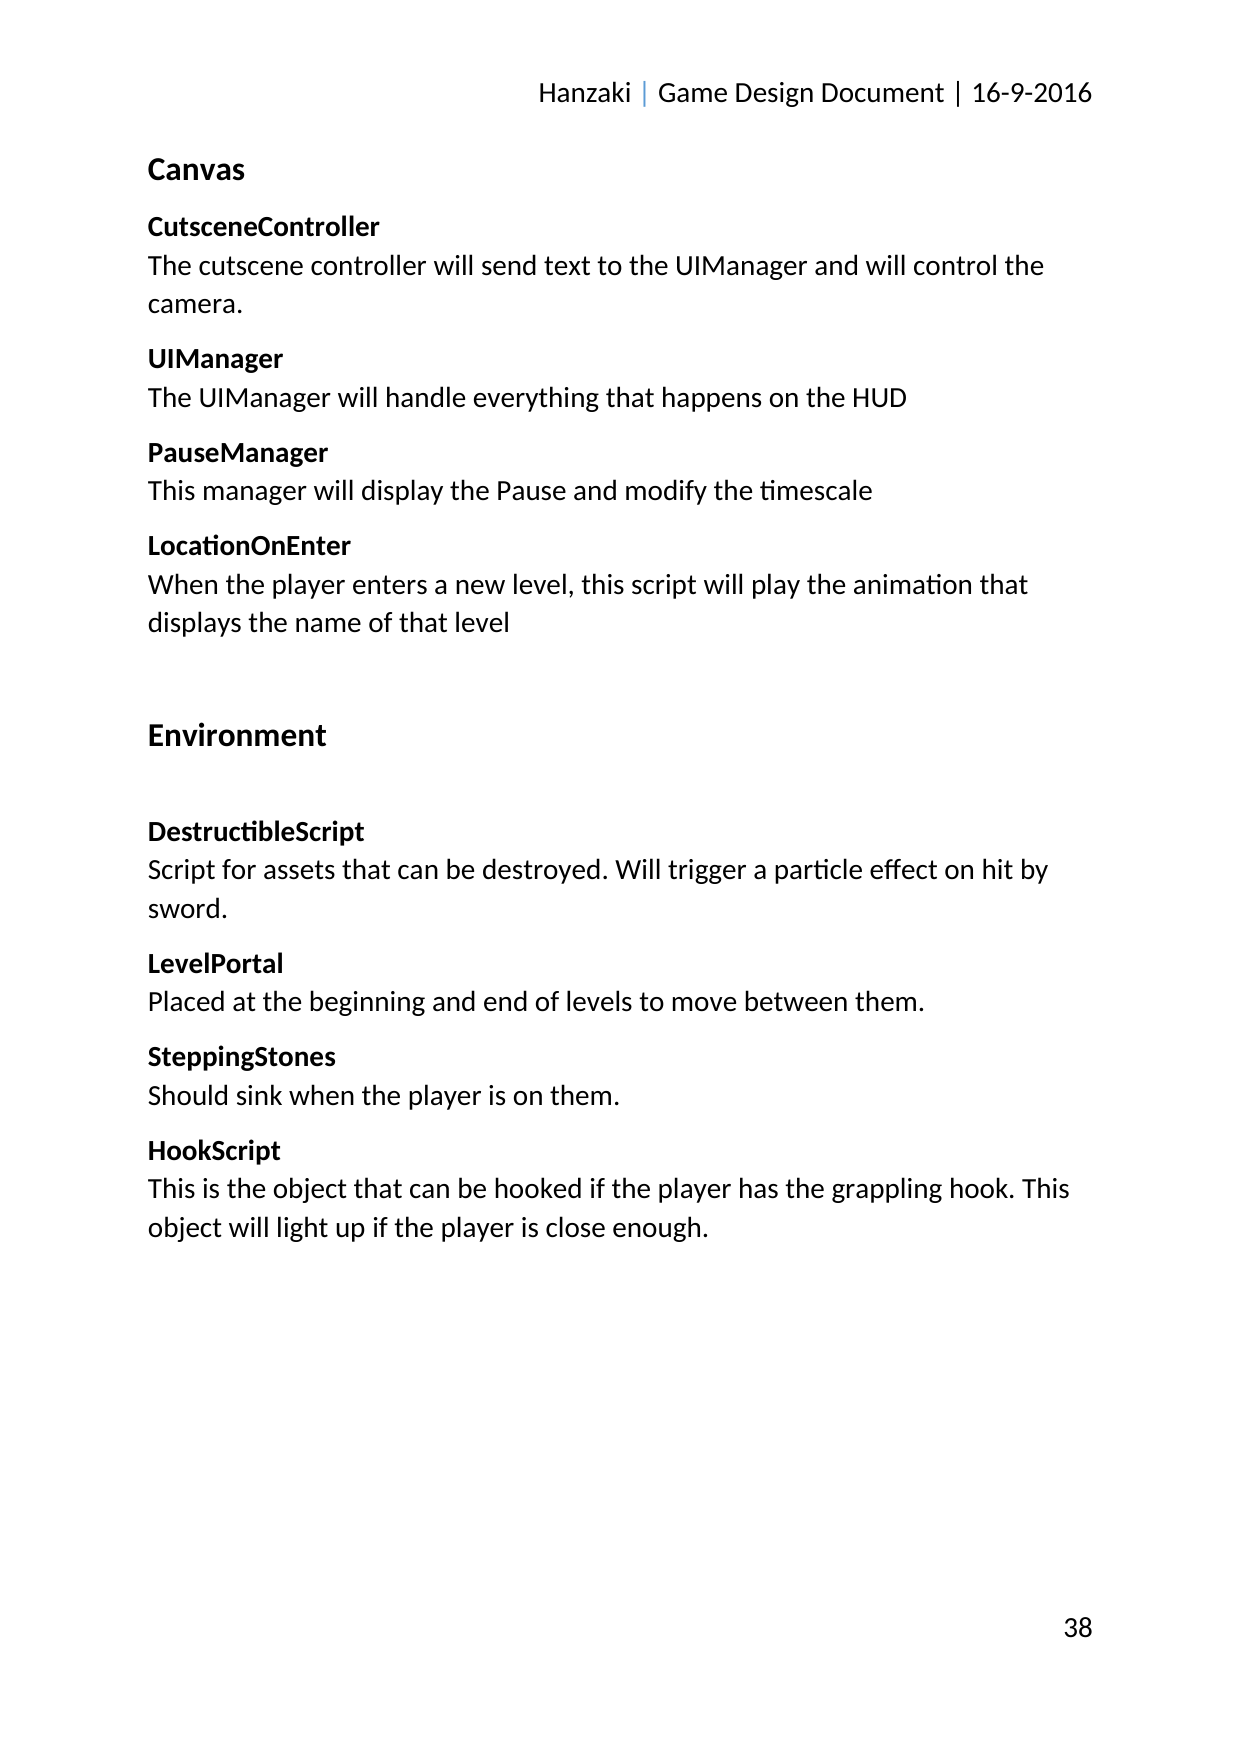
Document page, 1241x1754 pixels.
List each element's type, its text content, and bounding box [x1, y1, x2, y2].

text SteppingStones Should sink when the player is on them. [148, 1038, 1093, 1113]
text CutsceneController The cutscene controller will send text to the UIManager and will control the camera. [148, 208, 1093, 321]
text UIManager The UIManager will handle everything that happens on the HUD [148, 340, 1093, 414]
text Canvas [148, 148, 1093, 188]
text LocationOnEnter When the player enters a new level, this script will play the animation that displays the name of that level [148, 527, 1093, 640]
text HookScript This is the object that can be hooked if the player has the grappling hook. This object will light up if the player is close enough. [148, 1132, 1093, 1244]
text DestructibleScript Script for assets that can be destroyed. Will trigger a particle effect on hit by sword. [148, 813, 1093, 926]
text LevelPortal Placed at the beginning and end of levels to move between them. [148, 945, 1093, 1019]
text Environment [148, 714, 1093, 793]
text PauseManager This manager will display the Pause and modify the timescale [148, 434, 1093, 508]
